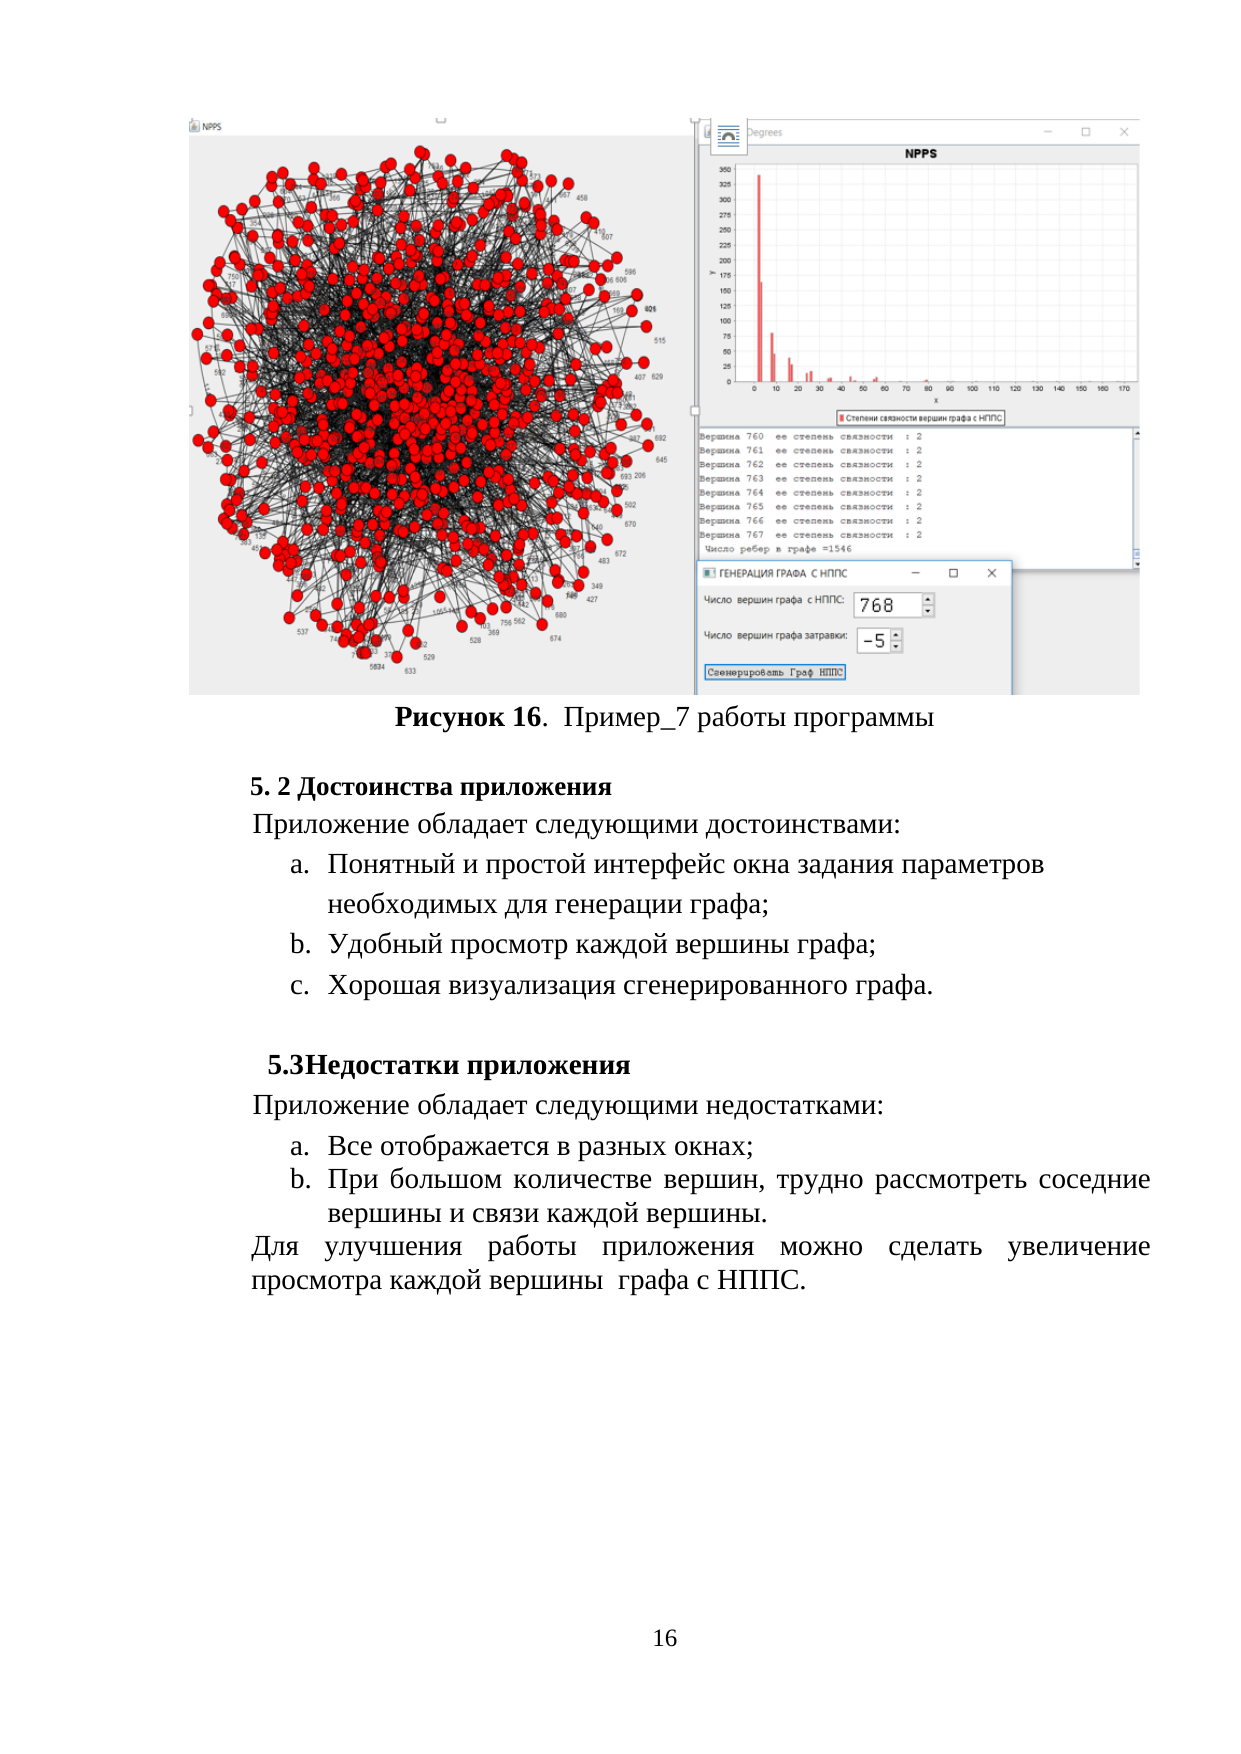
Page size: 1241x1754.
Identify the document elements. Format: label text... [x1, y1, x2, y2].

list Понятный и простой интерфейс окна задания параметров необходимых для генерации графа; [290, 846, 1152, 920]
list Хорошая визуализация сгенерированного графа. [290, 967, 1152, 1000]
list Недостатки приложения [267, 1047, 1152, 1081]
text Приложение обладает следующими недостатками: [252, 1087, 1152, 1121]
text Приложение обладает следующими достоинствами: [177, 806, 1152, 839]
picture [189, 118, 1140, 695]
list Все отображается в разных окнах; [290, 1128, 1152, 1161]
text Рисунок 16. Пример_7 работы программы [177, 699, 1152, 732]
list При большом количестве вершин, трудно рассмотреть соседние вершины и связи каждой вершины. [290, 1161, 1152, 1228]
subtitle 5. 2 Достоинства приложения [250, 770, 1152, 801]
list Удобный просмотр каждой вершины графа; [290, 927, 1152, 960]
list Для улучшения работы приложения можно сделать увеличение просмотра каждой вершины графа с НППС. [251, 1228, 1152, 1295]
